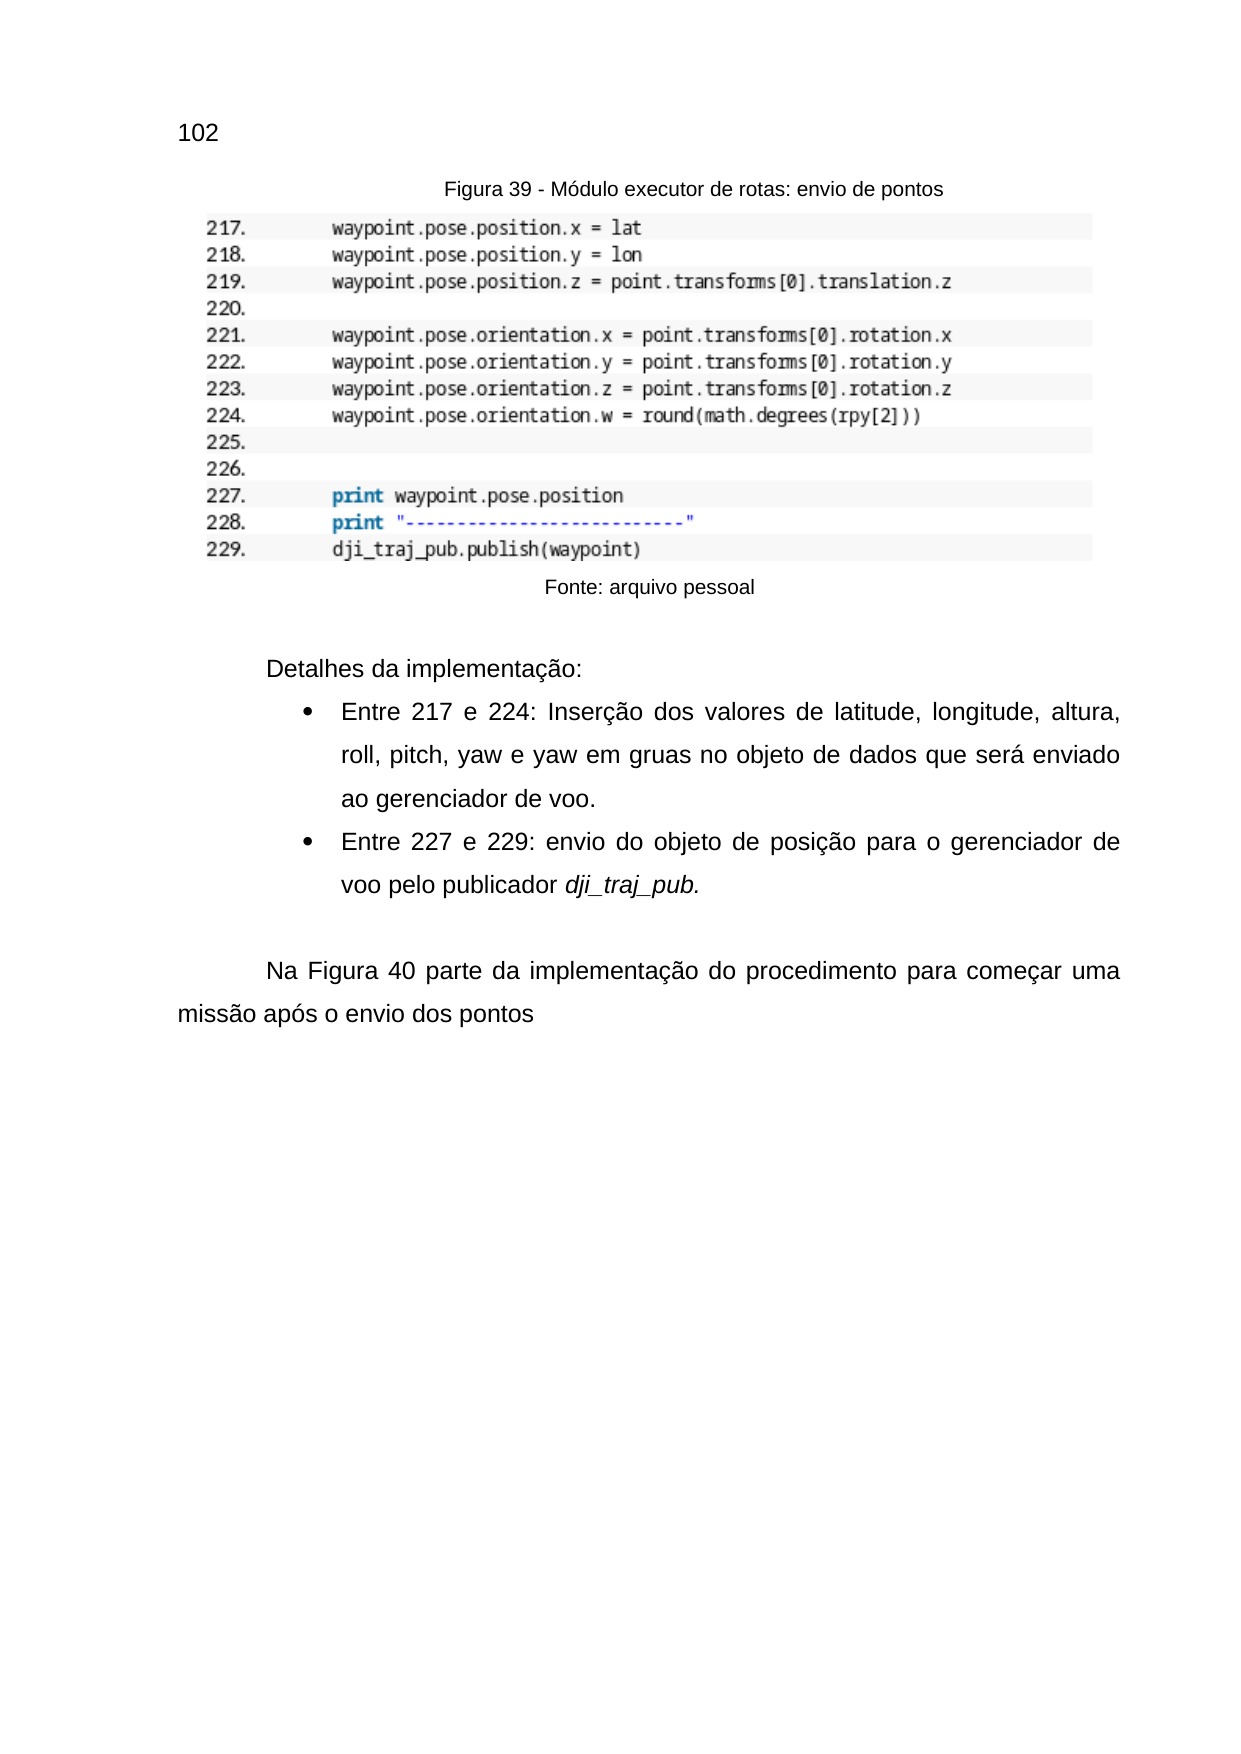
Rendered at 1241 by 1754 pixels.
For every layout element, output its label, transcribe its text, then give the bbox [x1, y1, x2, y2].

text Figura 39 - Módulo executor de rotas: envio de pontos [177, 177, 1122, 201]
text Fonte: arquivo pessoal [177, 575, 1122, 599]
text Na Figura 40 parte da implementação do procedimento para começar uma missão após o envio dos pontos [177, 956, 1122, 1028]
text Detalhes da implementação: [177, 654, 1122, 683]
list Entre 227 e 229: envio do objeto de posição para o gerenciador de voo pelo publicador dji_traj_pub. [303, 827, 1122, 899]
list Entre 217 e 224: Inserção dos valores de latitude, longitude, altura, roll, pitch, yaw e yaw em gruas no objeto de dados que será enviado ao gerenciador de voo. [303, 697, 1122, 812]
